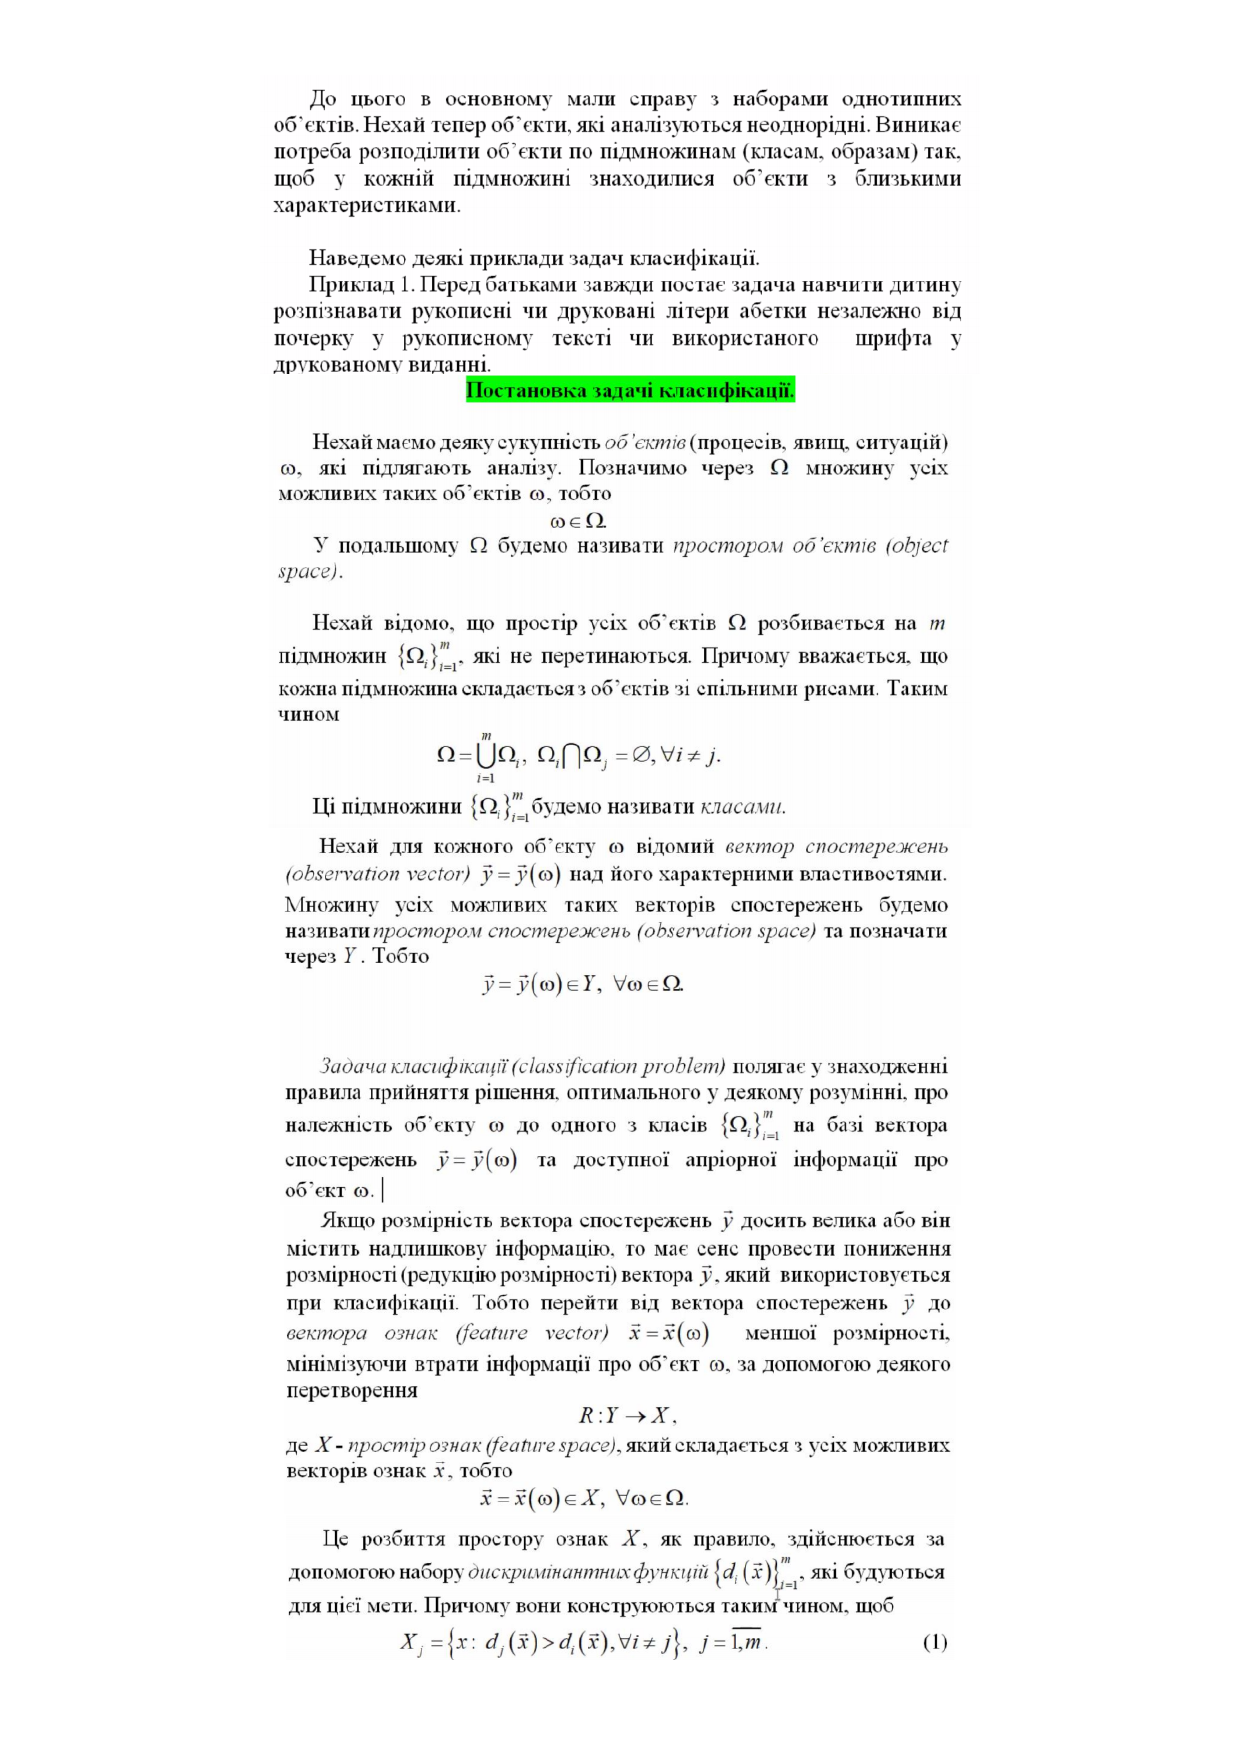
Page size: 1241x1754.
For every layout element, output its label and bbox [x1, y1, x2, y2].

picture [285, 1515, 955, 1660]
picture [260, 75, 981, 374]
picture [283, 1206, 957, 1514]
picture [268, 375, 972, 828]
picture [279, 829, 961, 1205]
